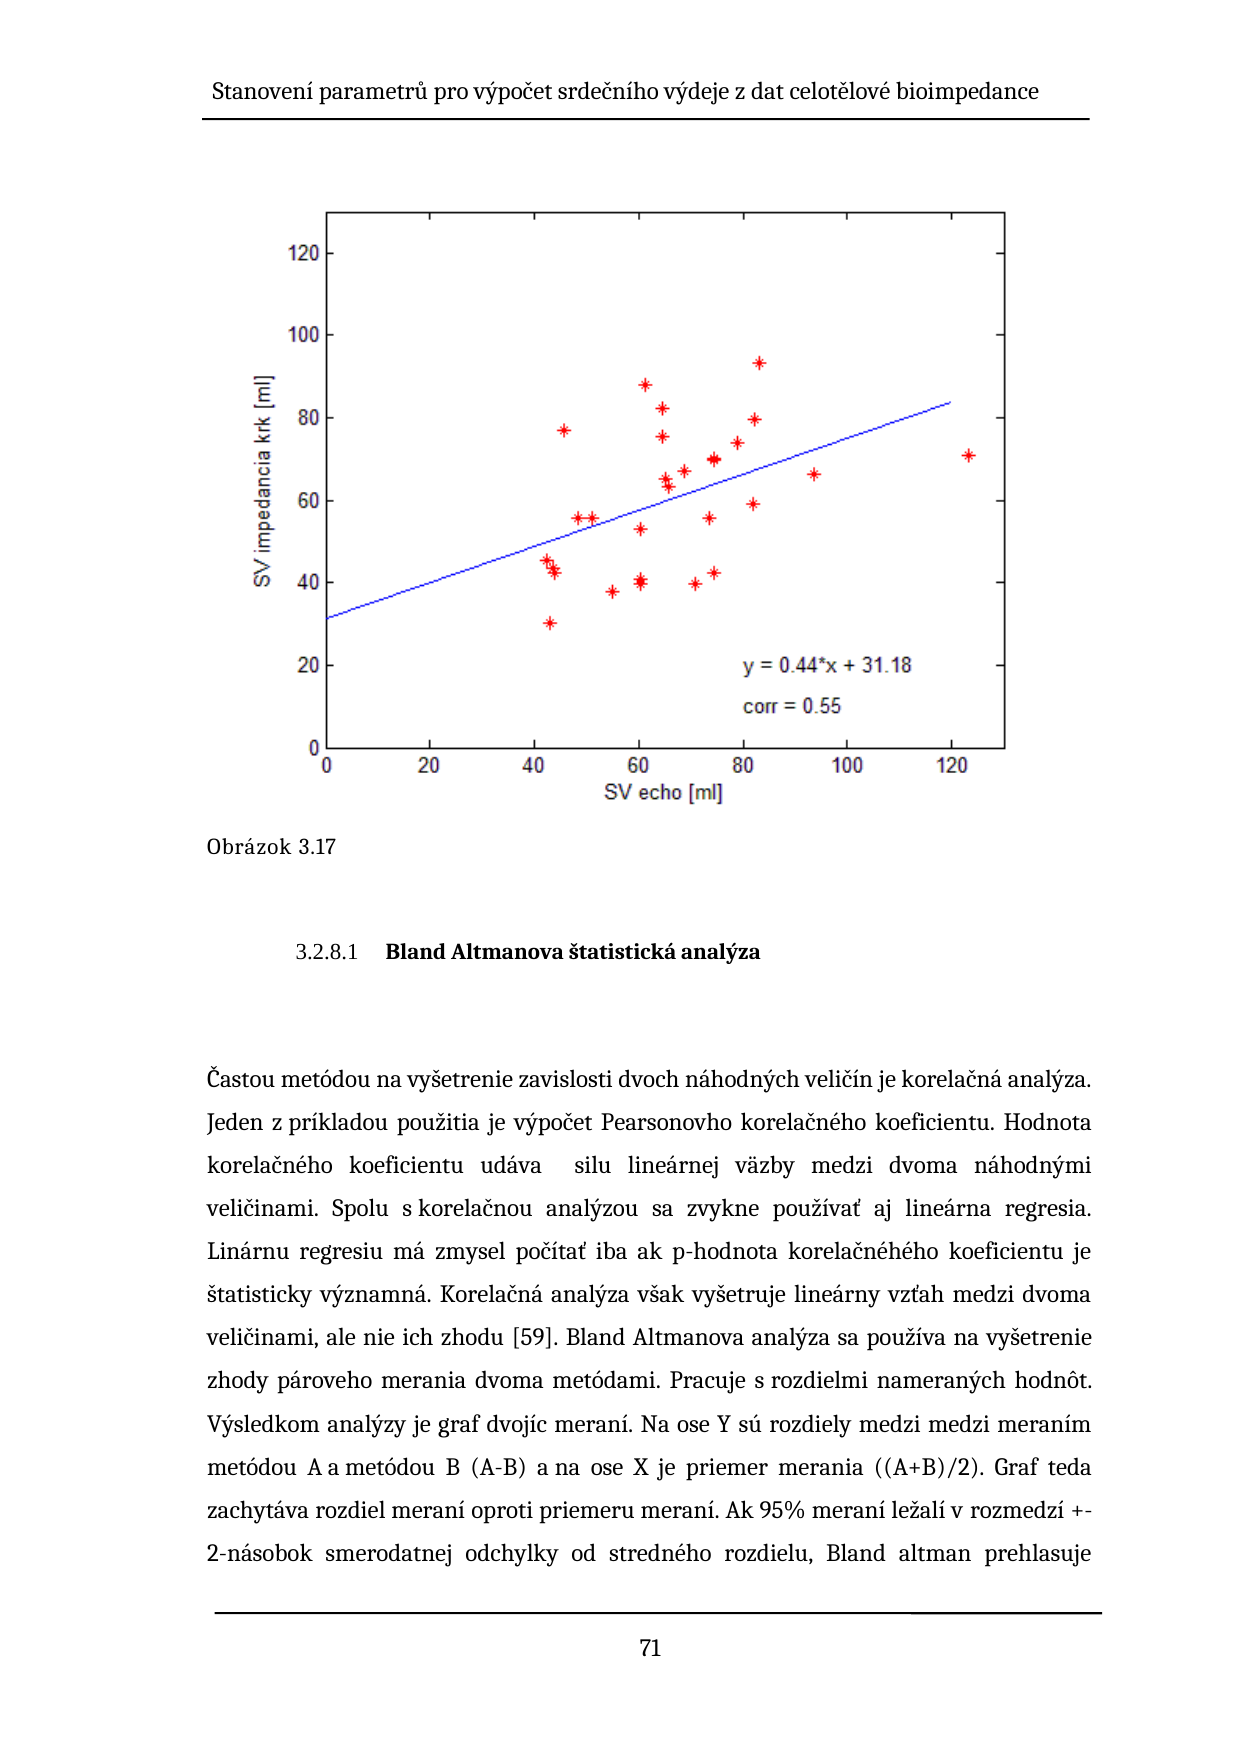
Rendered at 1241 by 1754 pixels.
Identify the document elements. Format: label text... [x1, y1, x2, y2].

picture [212, 162, 1087, 820]
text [207, 1064, 1092, 1568]
subtitle Bland Altmanova štatistická analýza [295, 938, 1092, 965]
